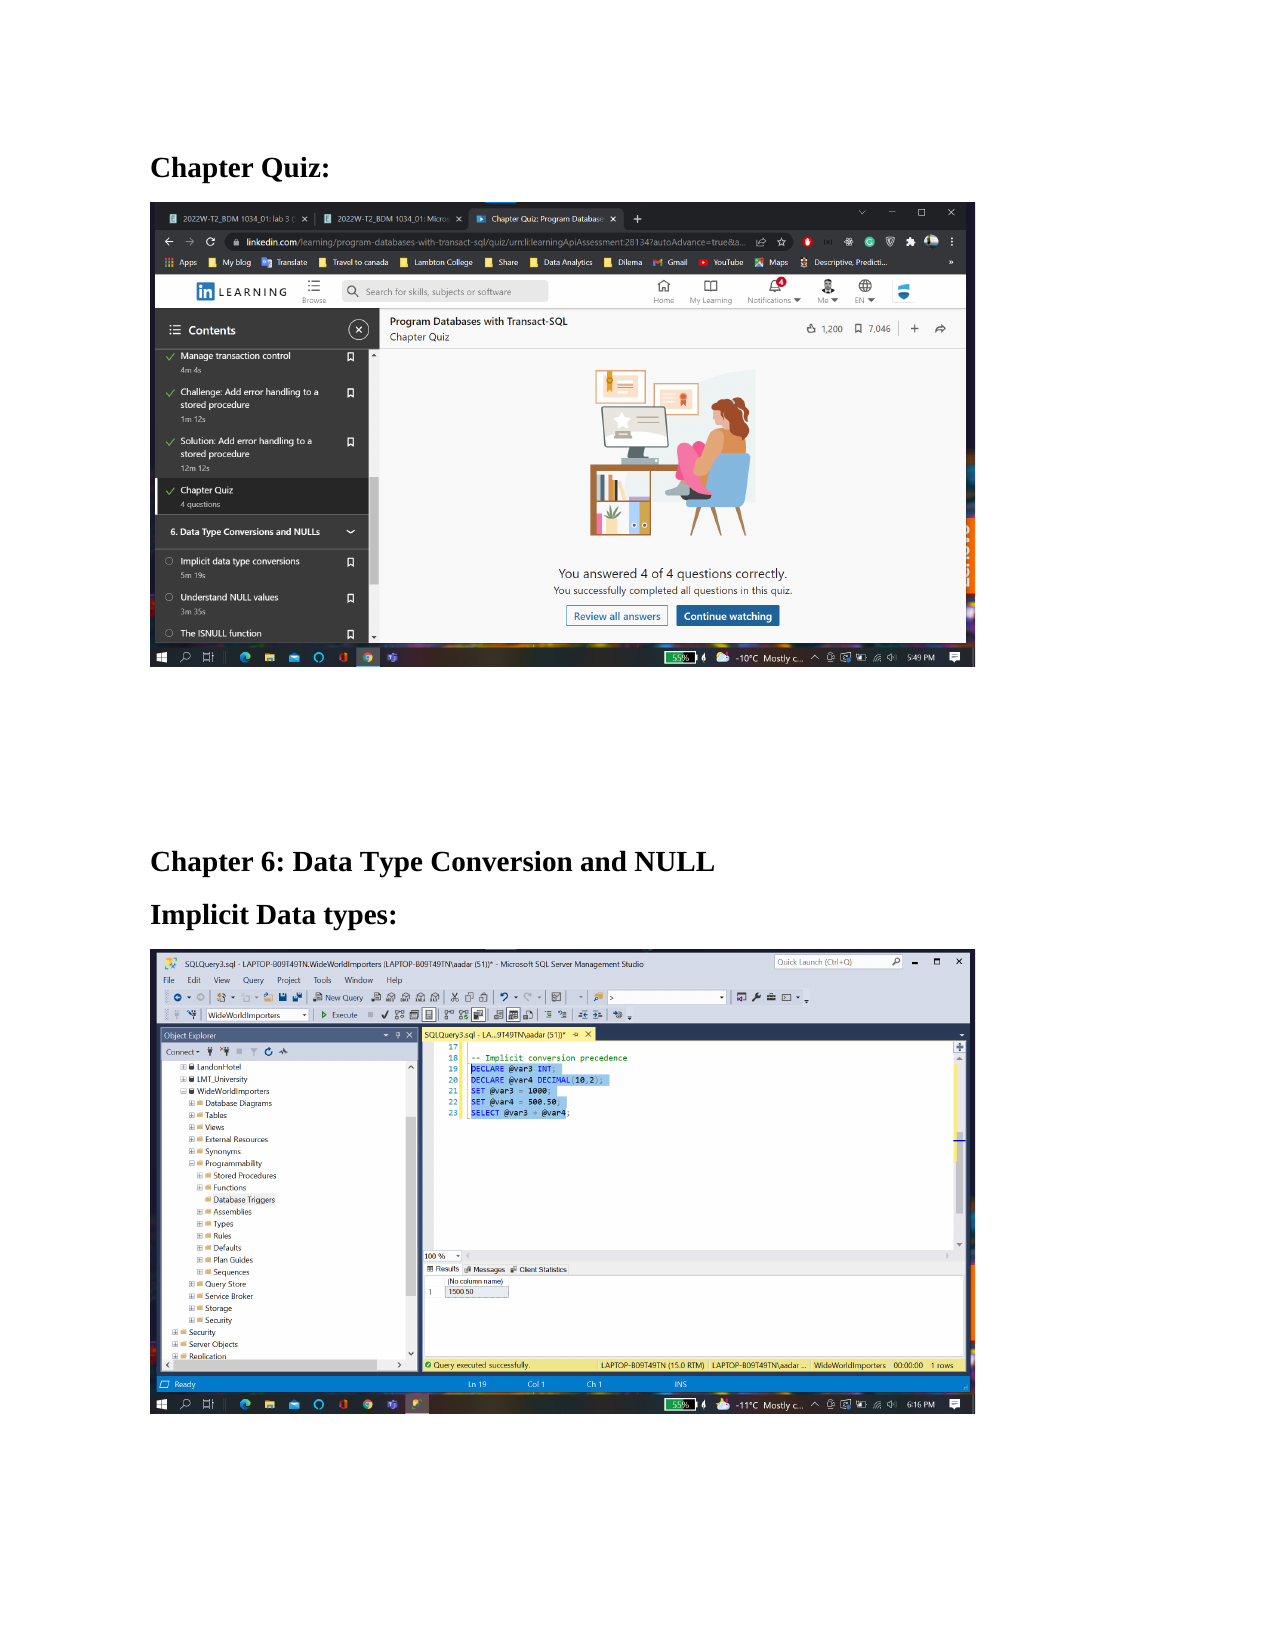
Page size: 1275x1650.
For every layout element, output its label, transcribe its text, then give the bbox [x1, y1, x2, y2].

text Chapter 6: Data Type Conversion and NULL [150, 844, 1125, 878]
text Implicit Data types: [150, 897, 1125, 931]
text Chapter Quiz: [150, 150, 1125, 183]
picture [150, 202, 976, 667]
picture [150, 949, 976, 1414]
